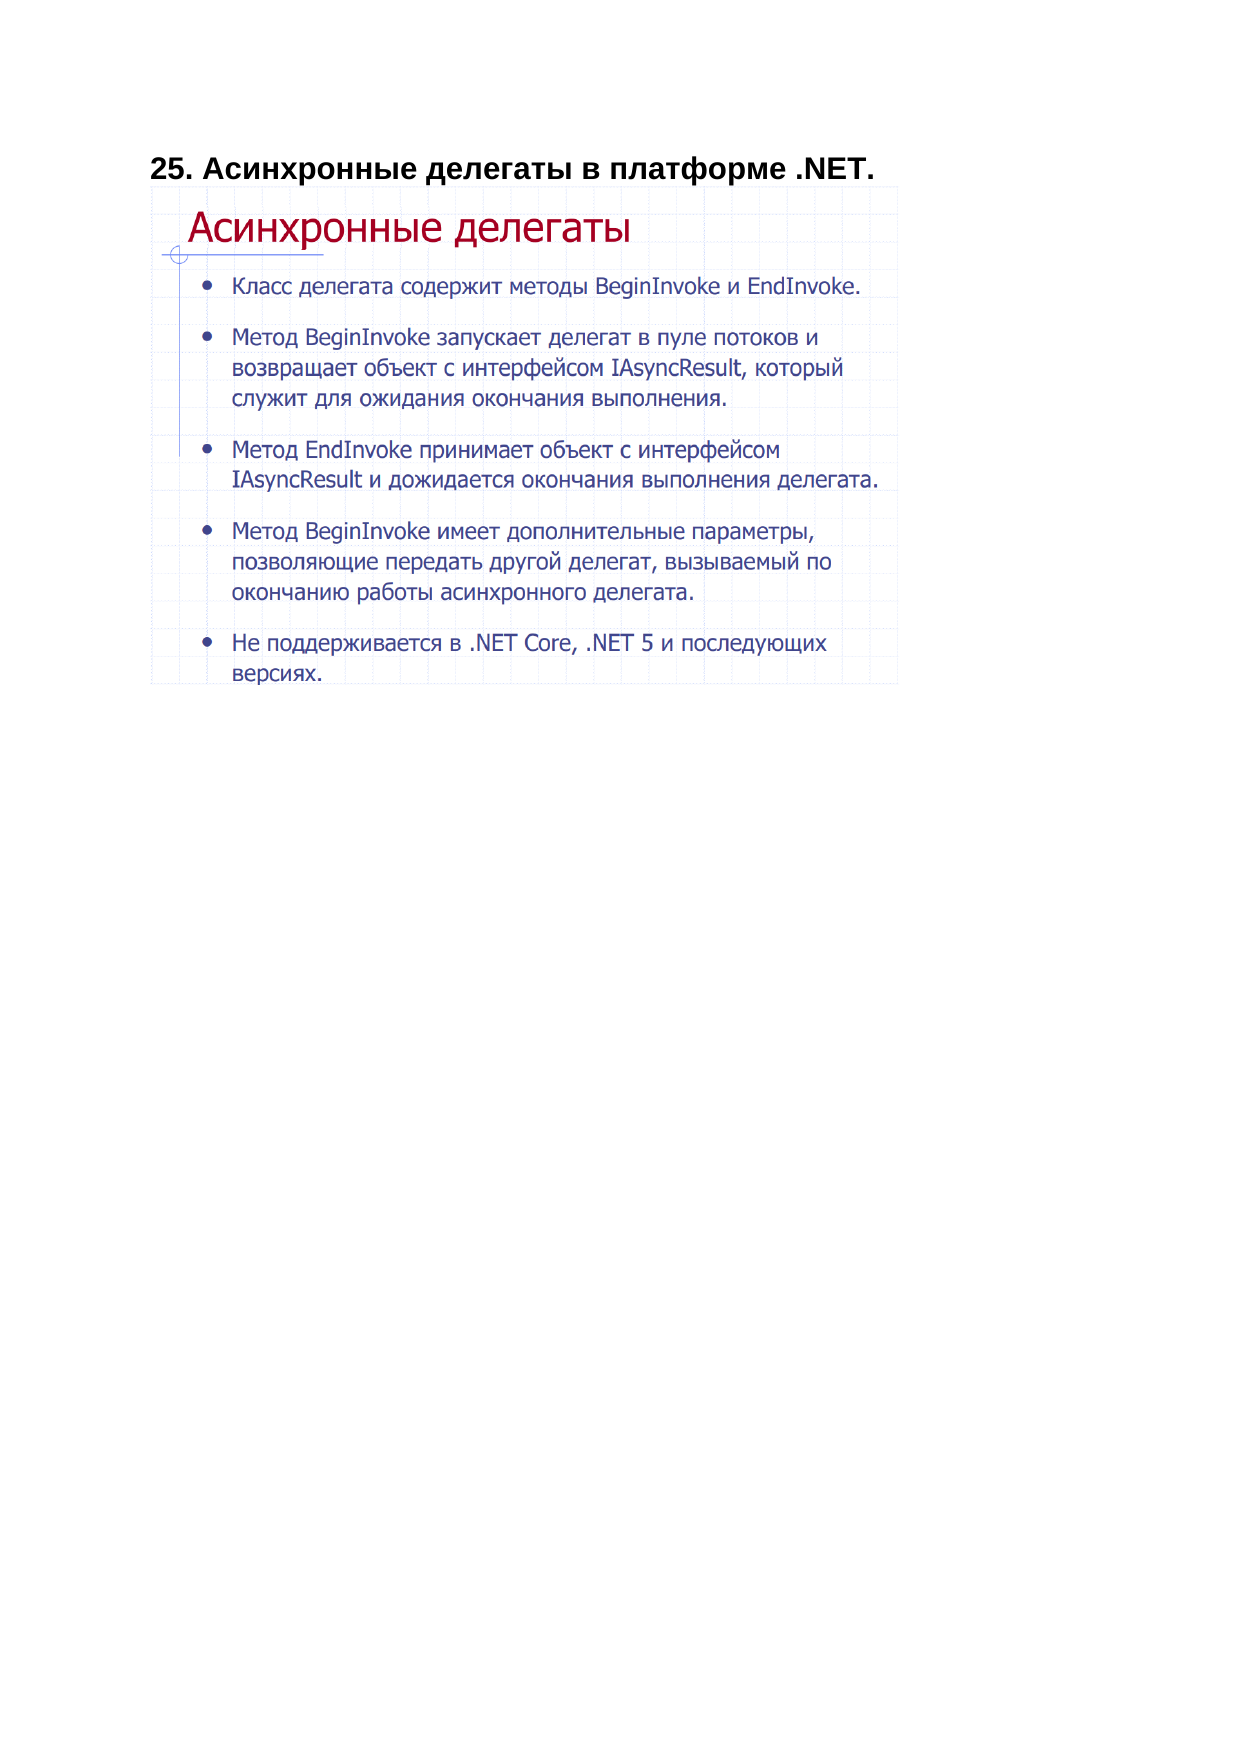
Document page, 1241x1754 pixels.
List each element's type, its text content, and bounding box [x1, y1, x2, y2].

picture [150, 186, 900, 685]
